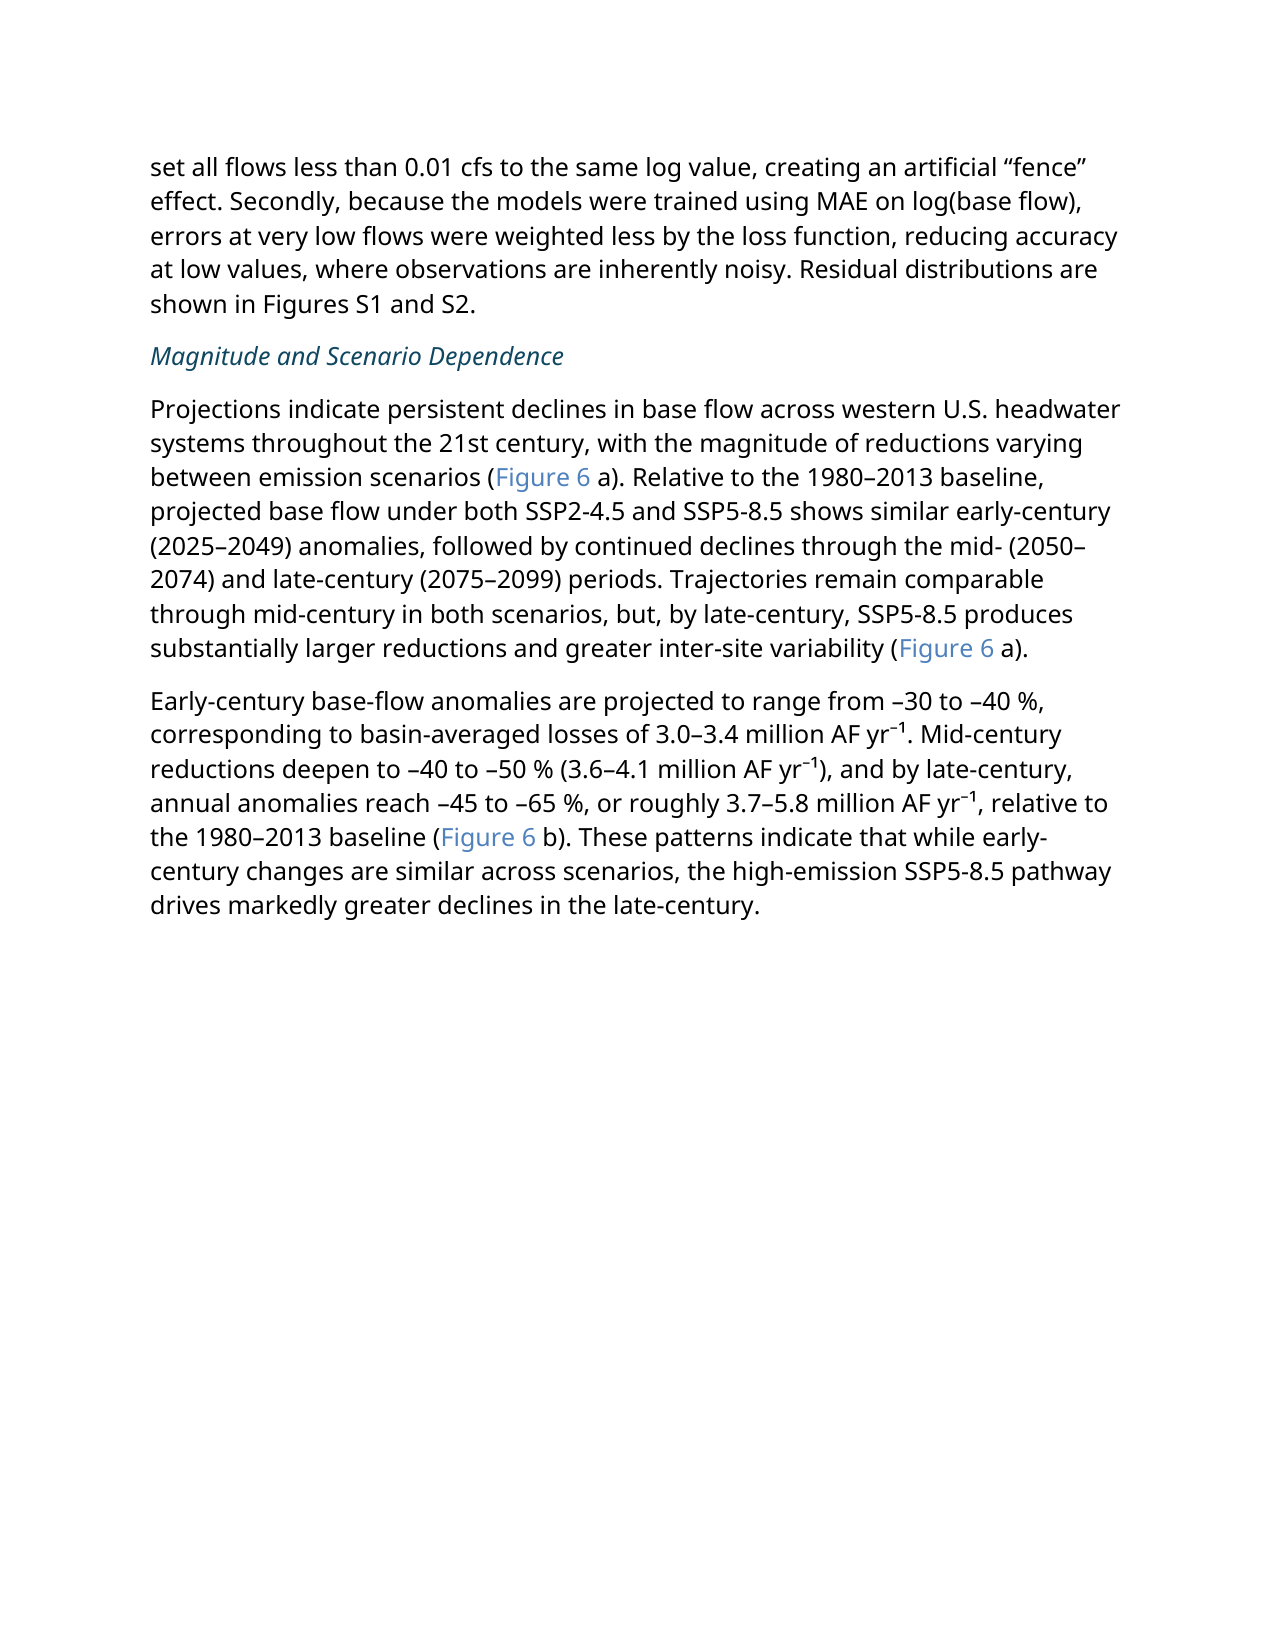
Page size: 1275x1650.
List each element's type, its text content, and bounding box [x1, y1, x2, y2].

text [150, 150, 1125, 320]
text Projections indicate persistent declines in base flow across western U.S. headwater systems throughout the 21st century, with the magnitude of reductions varying between emission scenarios (Figure 6 a). Relative to the 1980–2013 baseline, projected base flow under both SSP2-4.5 and SSP5-8.5 shows similar early-century (2025–2049) anomalies, followed by continued declines through the mid- (2050–2074) and late-century (2075–2099) periods. Trajectories remain comparable through mid-century in both scenarios, but, by late-century, SSP5-8.5 produces substantially larger reductions and greater inter-site variability (Figure 6 a). [150, 392, 1125, 664]
text Early-century base-flow anomalies are projected to range from –30 to –40 %, corresponding to basin-averaged losses of 3.0–3.4 million AF yr⁻¹. Mid-century reductions deepen to –40 to –50 % (3.6–4.1 million AF yr⁻¹), and by late-century, annual anomalies reach –45 to –65 %, or roughly 3.7–5.8 million AF yr⁻¹, relative to the 1980–2013 baseline (Figure 6 b). These patterns indicate that while early-century changes are similar across scenarios, the high-emission SSP5-8.5 pathway drives markedly greater declines in the late-century. [150, 683, 1125, 922]
subtitle Magnitude and Scenario Dependence [150, 339, 1125, 373]
